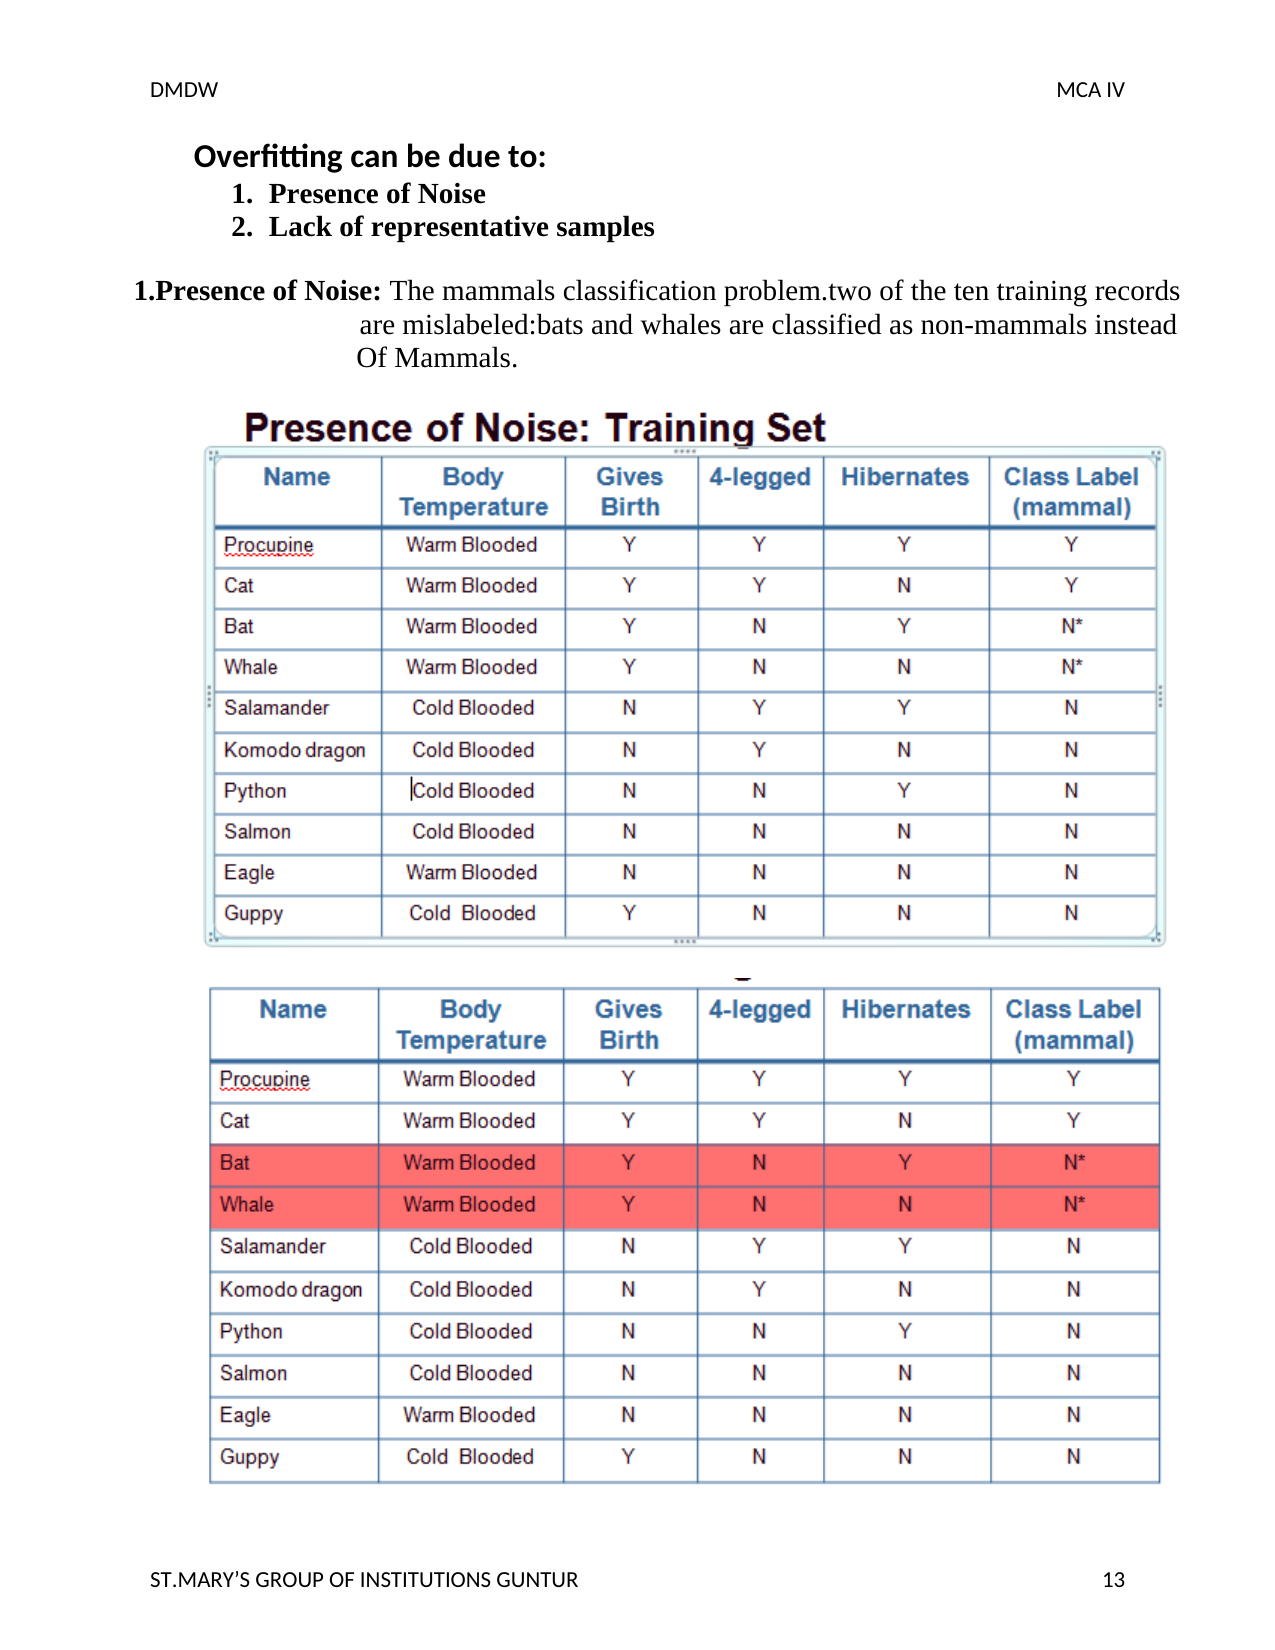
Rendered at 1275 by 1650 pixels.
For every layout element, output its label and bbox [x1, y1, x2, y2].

picture [193, 407, 1168, 949]
picture [193, 978, 1168, 1492]
table_header [117, 103, 1275, 406]
table_cell [117, 406, 1275, 1524]
